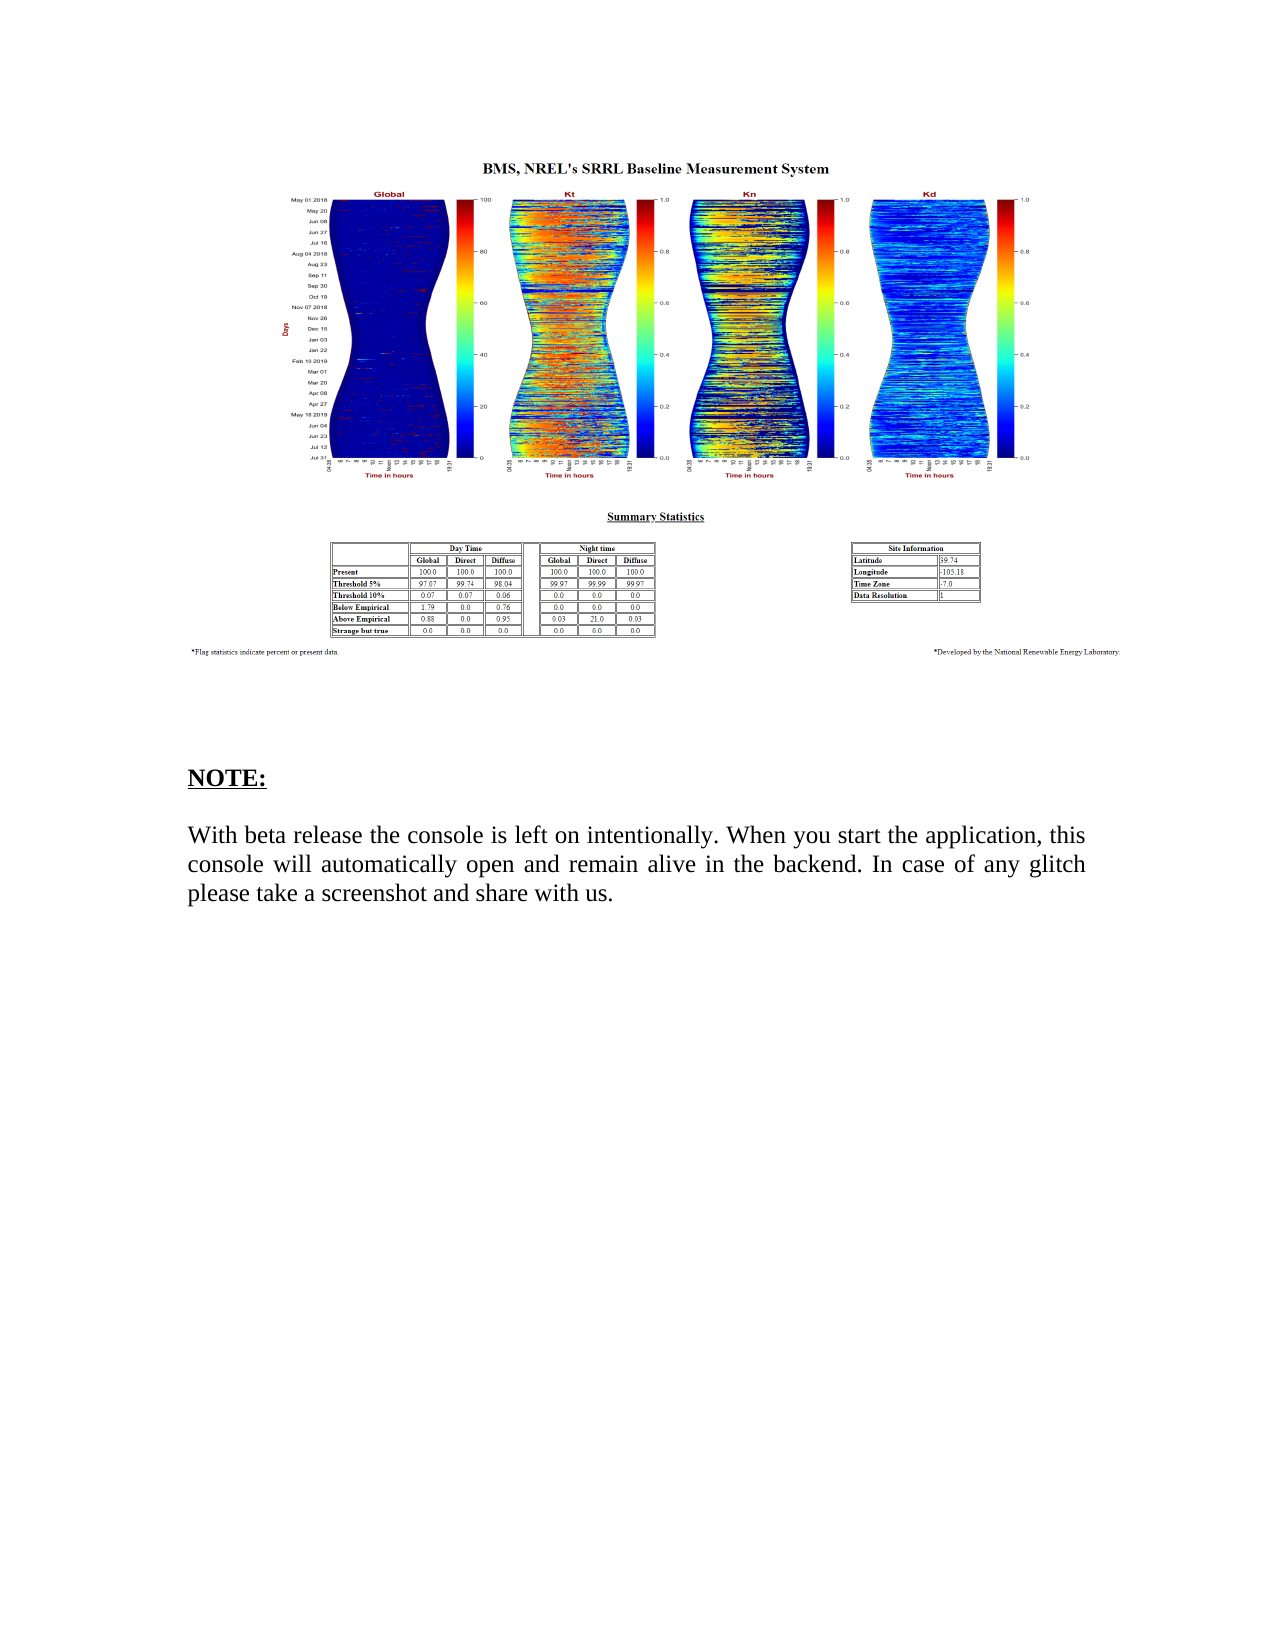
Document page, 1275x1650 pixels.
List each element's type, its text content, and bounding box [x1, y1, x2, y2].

picture [187, 150, 1124, 677]
text NOTE: [187, 763, 1087, 792]
text With beta release the console is left on intentionally. When you start the application, this console will automatically open and remain alive in the backend. In case of any glitch please take a screenshot and share with us. [187, 820, 1087, 907]
